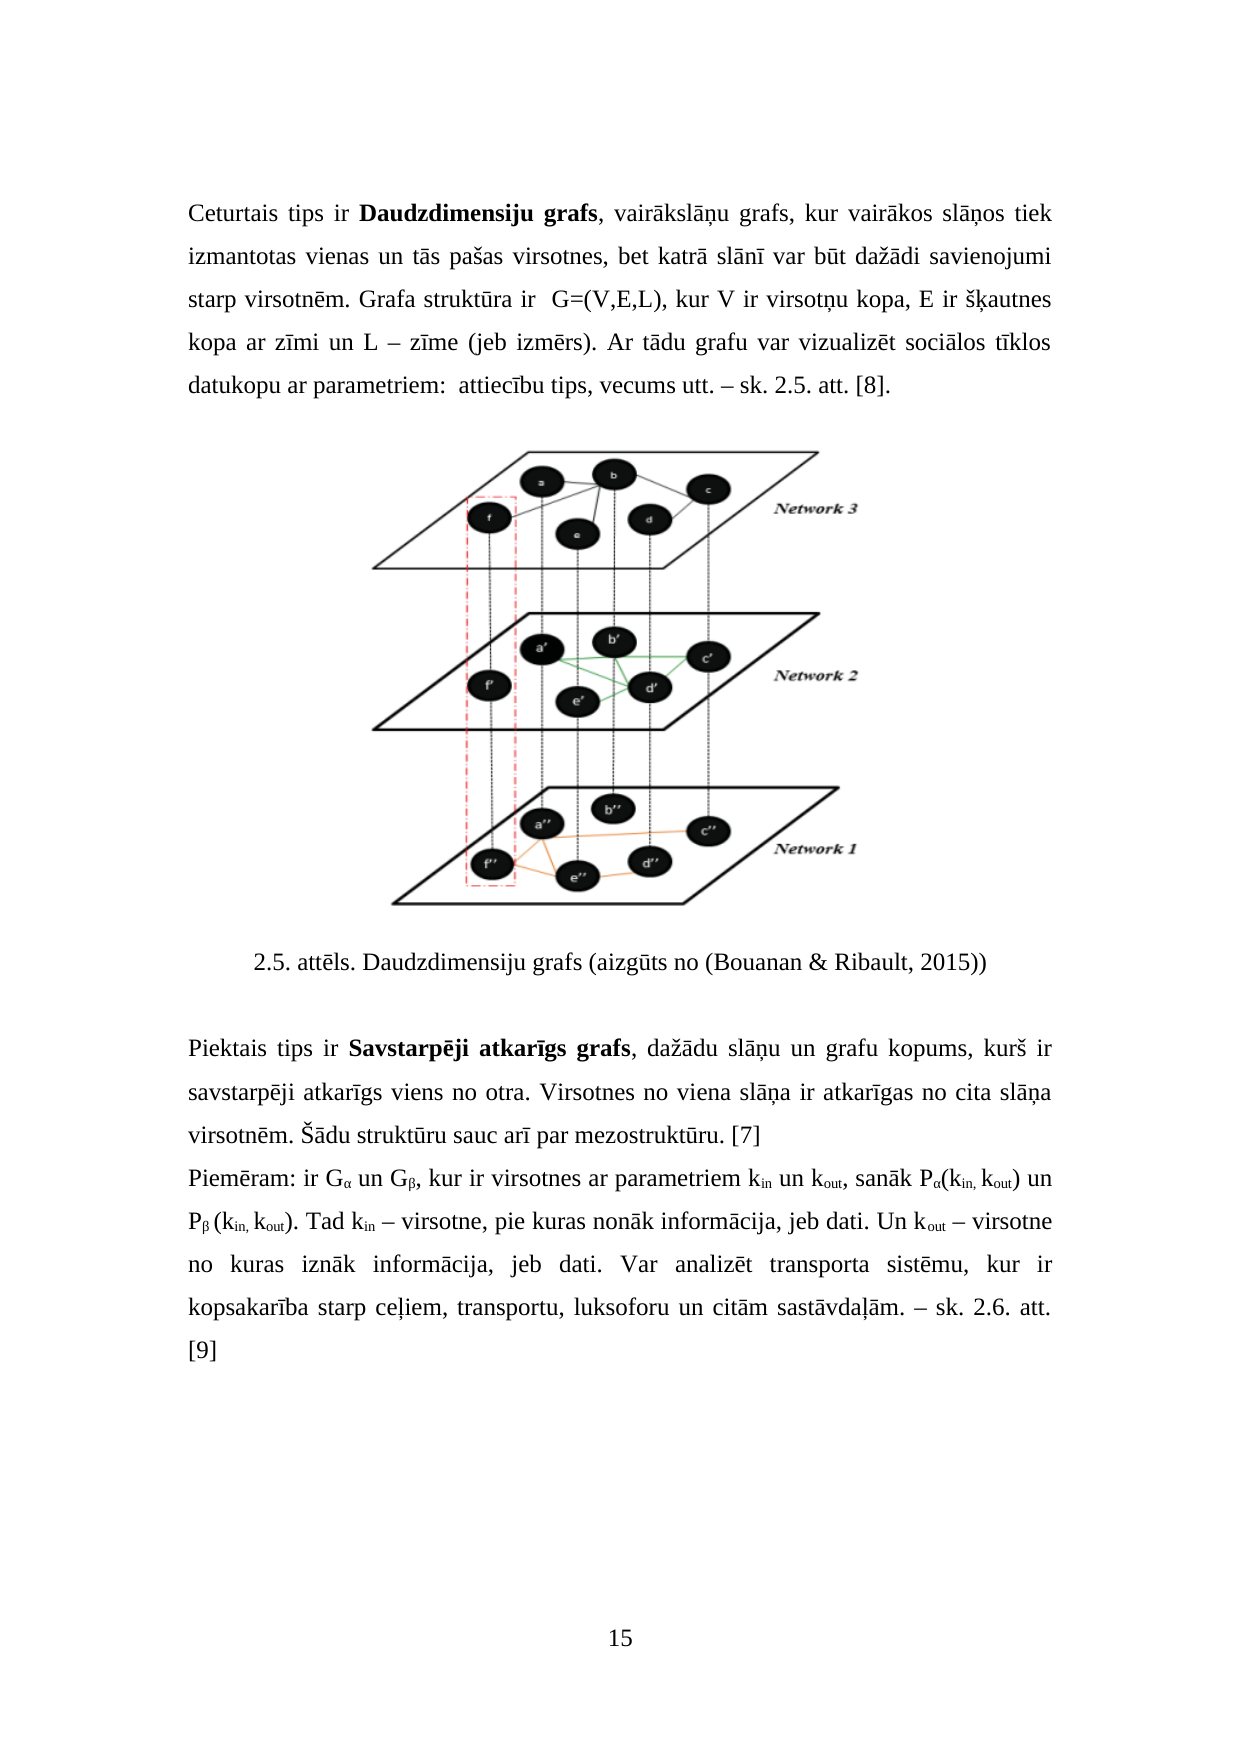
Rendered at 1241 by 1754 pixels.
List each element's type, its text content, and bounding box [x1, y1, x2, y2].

text Piemēram: ir Gα un Gβ, kur ir virsotnes ar parametriem kin un kout, sanāk Pα(kin, kout) un Pβ (kin, kout). Tad kin – virsotne, pie kuras nonāk informācija, jeb dati. Un kout – virsotne no kuras iznāk informācija, jeb dati. Var analizēt transporta sistēmu, kur ir kopsakarība starp ceļiem, transportu, luksoforu un citām sastāvdaļām. – sk. 2.6. att. [9] [188, 1163, 1052, 1364]
text 2.5. attēls. Daudzdimensiju grafs (aizgūts no (Bouanan & Ribault, 2015)) [188, 947, 1052, 976]
picture [337, 413, 903, 929]
text Piektais tips ir Savstarpēji atkarīgs grafs, dažādu slāņu un grafu kopums, kurš ir savstarpēji atkarīgs viens no otra. Virsotnes no viena slāņa ir atkarīgas no cita slāņa virsotnēm. Šādu struktūru sauc arī par mezostruktūru. [7] [188, 1033, 1052, 1148]
text Ceturtais tips ir Daudzdimensiju grafs, vairākslāņu grafs, kur vairākos slāņos tiek izmantotas vienas un tās pašas virsotnes, bet katrā slānī var būt dažādi savienojumi starp virsotnēm. Grafa struktūra ir G=(V,E,L), kur V ir virsotņu kopa, E ir šķautnes kopa ar zīmi un L – zīme (jeb izmērs). Ar tādu grafu var vizualizēt sociālos tīklos datukopu ar parametriem: attiecību tips, vecums utt. – sk. 2.5. att. [8]. [188, 198, 1052, 399]
